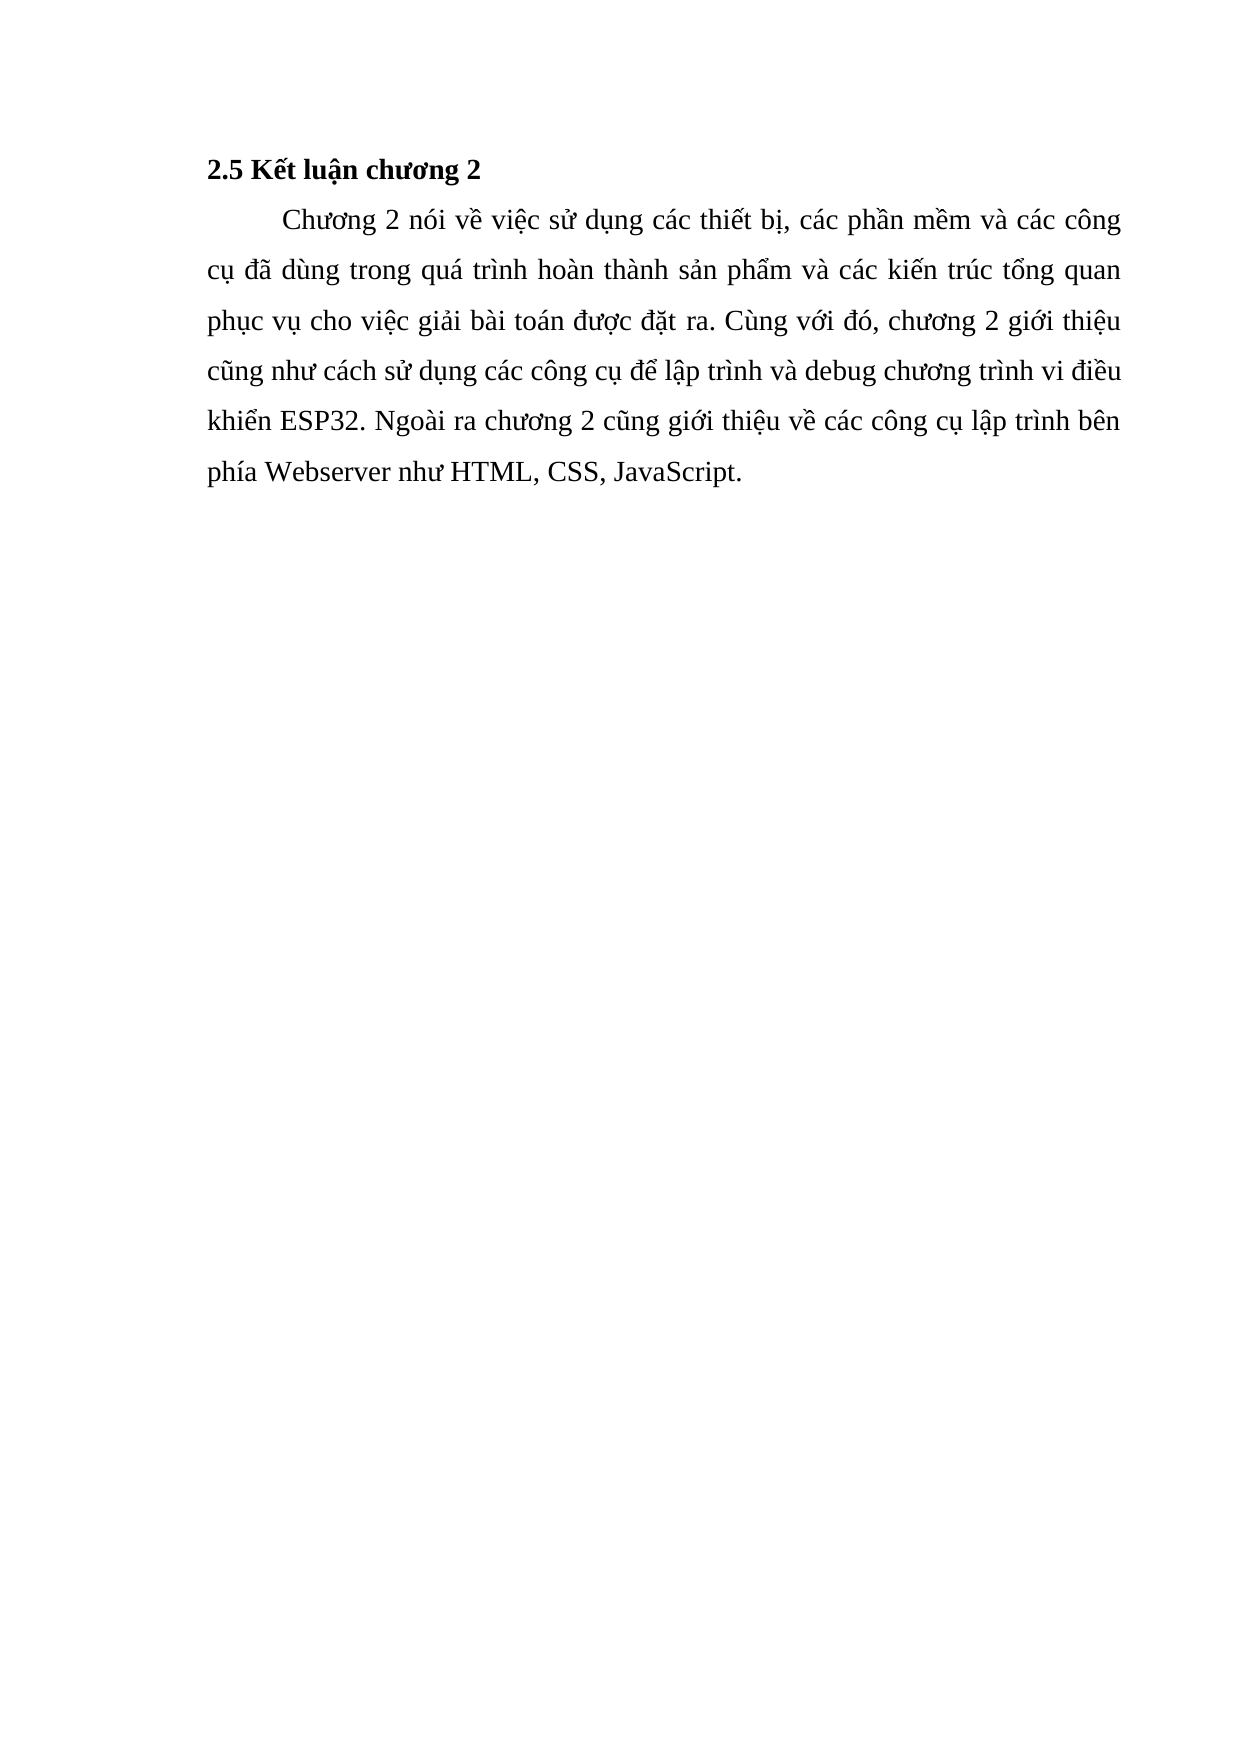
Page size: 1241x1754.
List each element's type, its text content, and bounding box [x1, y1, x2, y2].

text Chương 2 nói về việc sử dụng các thiết bị, các phần mềm và các công cụ đã dùng trong quá trình hoàn thành sản phẩm và các kiến trúc tổng quan phục vụ cho việc giải bài toán được đặt ra. Cùng với đó, chương 2 giới thiệu cũng như cách sử dụng các công cụ để lập trình và debug chương trình vi điều khiển ESP32. Ngoài ra chương 2 cũng giới thiệu về các công cụ lập trình bên phía Webserver như HTML, CSS, JavaScript. [207, 202, 1122, 487]
text Kết luận chương 2 [207, 152, 1122, 185]
